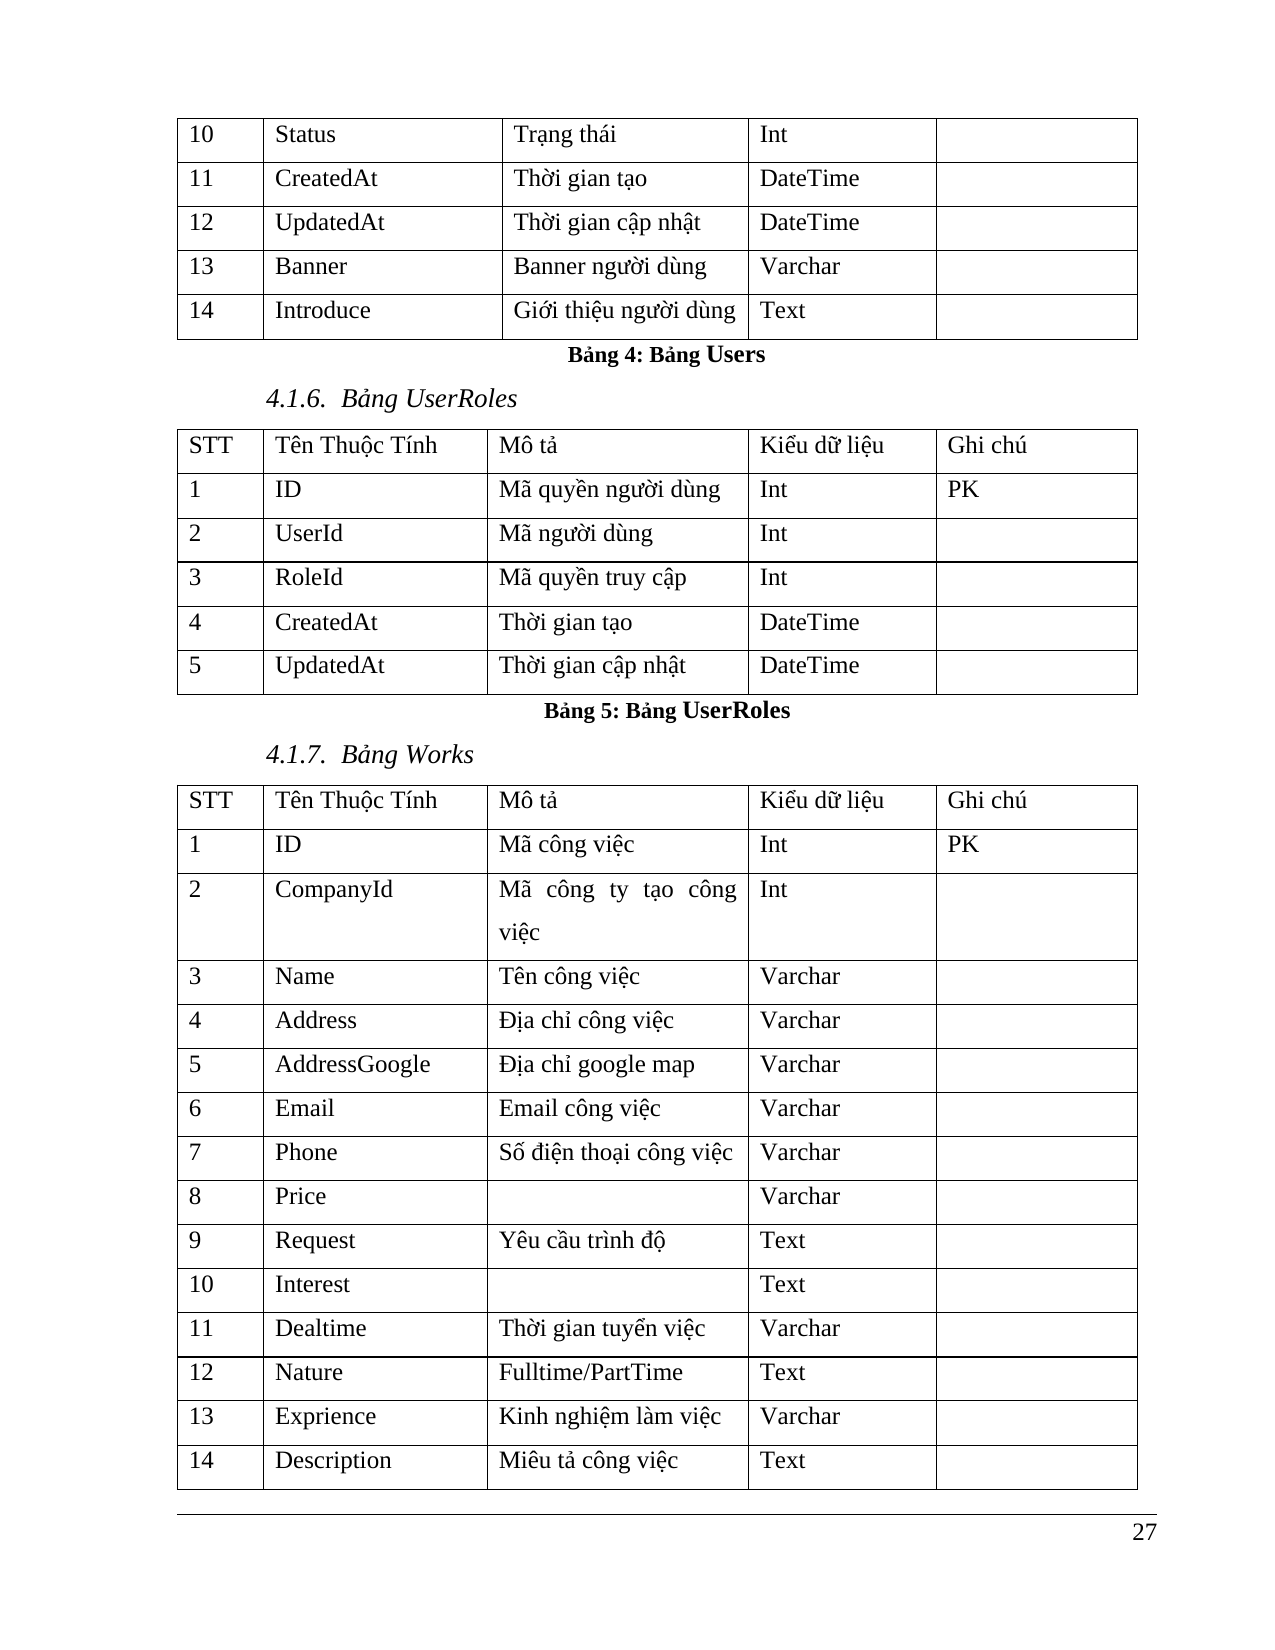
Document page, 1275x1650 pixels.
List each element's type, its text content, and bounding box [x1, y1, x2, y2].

table_cell Int [749, 874, 936, 960]
table_cell CreatedAt [264, 163, 502, 206]
table_cell [488, 1181, 748, 1224]
table_cell 6 [178, 1093, 263, 1136]
table_cell [937, 1401, 1137, 1444]
table_header STT [178, 786, 263, 828]
table_cell PK [937, 830, 1137, 873]
table_cell Address [264, 1005, 487, 1048]
table_cell Int [749, 119, 936, 162]
table_cell 1 [178, 474, 263, 517]
table_cell Banner [264, 251, 502, 294]
table_cell Thời gian tuyển việc [488, 1313, 748, 1356]
table_cell PK [937, 474, 1137, 517]
table_cell Int [749, 519, 936, 561]
table_cell Text [749, 1358, 936, 1400]
table_cell 10 [178, 119, 263, 162]
table_header Mô tả [488, 786, 748, 828]
table_cell Varchar [749, 1093, 936, 1136]
table_header Ghi chú [937, 430, 1137, 473]
table_cell Phone [264, 1137, 487, 1180]
table_cell Text [749, 1269, 936, 1312]
table_cell 13 [178, 251, 263, 294]
table_cell 7 [178, 1137, 263, 1180]
table_cell 14 [178, 295, 263, 338]
table_cell [937, 651, 1137, 694]
table_cell [937, 519, 1137, 561]
table_cell Exprience [264, 1401, 487, 1444]
table_cell Email [264, 1093, 487, 1136]
table_cell Miêu tả công việc [488, 1446, 748, 1488]
table_cell 8 [178, 1181, 263, 1224]
table_cell 5 [178, 1049, 263, 1092]
table_cell Text [749, 1446, 936, 1488]
list Bảng UserRoles [266, 383, 1157, 414]
table_cell Varchar [749, 1049, 936, 1092]
table_cell [937, 1225, 1137, 1268]
table_cell Request [264, 1225, 487, 1268]
table_cell 2 [178, 874, 263, 960]
table_cell [937, 1093, 1137, 1136]
table_cell 4 [178, 607, 263, 649]
table_cell Text [749, 1225, 936, 1268]
table_cell Price [264, 1181, 487, 1224]
table_cell RoleId [264, 563, 487, 606]
table_header Kiểu dữ liệu [749, 430, 936, 473]
table_cell [937, 607, 1137, 649]
table_header Mô tả [488, 430, 748, 473]
table_cell 11 [178, 1313, 263, 1356]
table_header Tên Thuộc Tính [264, 430, 487, 473]
table_cell Số điện thoại công việc [488, 1137, 748, 1180]
table_cell Varchar [749, 1401, 936, 1444]
table_cell Varchar [749, 1005, 936, 1048]
table_cell Description [264, 1446, 487, 1488]
table_cell [937, 961, 1137, 1004]
table_cell [937, 251, 1137, 294]
table_cell Varchar [749, 1313, 936, 1356]
table_cell Nature [264, 1358, 487, 1400]
table_cell [937, 1269, 1137, 1312]
table_cell [937, 1181, 1137, 1224]
table_cell [937, 207, 1137, 250]
table_cell 2 [178, 519, 263, 561]
table_cell CreatedAt [264, 607, 487, 649]
table_cell [937, 119, 1137, 162]
table_cell ID [264, 830, 487, 873]
table_cell DateTime [749, 163, 936, 206]
table_cell Fulltime/PartTime [488, 1358, 748, 1400]
table_cell Địa chỉ công việc [488, 1005, 748, 1048]
table_cell Int [749, 474, 936, 517]
table_cell Email công việc [488, 1093, 748, 1136]
table_cell Name [264, 961, 487, 1004]
table_cell 9 [178, 1225, 263, 1268]
table_cell Tên công việc [488, 961, 748, 1004]
table_cell Mã công việc [488, 830, 748, 873]
table_cell Trạng thái [503, 119, 748, 162]
table_cell Text [749, 295, 936, 338]
table_cell Địa chỉ google map [488, 1049, 748, 1092]
table_header Ghi chú [937, 786, 1137, 828]
table_cell Yêu cầu trình độ [488, 1225, 748, 1268]
table_cell Dealtime [264, 1313, 487, 1356]
table_cell Thời gian tạo [503, 163, 748, 206]
table_cell CompanyId [264, 874, 487, 960]
table_cell Int [749, 830, 936, 873]
table_cell 5 [178, 651, 263, 694]
table_cell Thời gian tạo [488, 607, 748, 649]
table_cell Interest [264, 1269, 487, 1312]
table_cell 14 [178, 1446, 263, 1488]
table_cell [937, 874, 1137, 960]
table_header STT [178, 430, 263, 473]
table_cell Banner người dùng [503, 251, 748, 294]
table_cell 12 [178, 1358, 263, 1400]
table_cell Varchar [749, 1181, 936, 1224]
table_cell 1 [178, 830, 263, 873]
table_cell [937, 163, 1137, 206]
table_cell 4 [178, 1005, 263, 1048]
table_cell 3 [178, 563, 263, 606]
table_cell Mã quyền truy cập [488, 563, 748, 606]
table_cell Mã người dùng [488, 519, 748, 561]
table_cell Thời gian cập nhật [503, 207, 748, 250]
table_cell ID [264, 474, 487, 517]
table_cell [937, 1313, 1137, 1356]
table_cell Status [264, 119, 502, 162]
table_cell Introduce [264, 295, 502, 338]
table_cell 10 [178, 1269, 263, 1312]
table_cell Varchar [749, 961, 936, 1004]
table_cell UpdatedAt [264, 207, 502, 250]
table_cell AddressGoogle [264, 1049, 487, 1092]
table_cell DateTime [749, 651, 936, 694]
table_header Tên Thuộc Tính [264, 786, 487, 828]
table_cell [937, 563, 1137, 606]
table_cell 13 [178, 1401, 263, 1444]
table_cell [937, 1358, 1137, 1400]
table_cell DateTime [749, 607, 936, 649]
table_cell [937, 1005, 1137, 1048]
table_cell [937, 1137, 1137, 1180]
table_cell UserId [264, 519, 487, 561]
table_cell Varchar [749, 251, 936, 294]
table_cell [488, 1269, 748, 1312]
table_cell UpdatedAt [264, 651, 487, 694]
table_cell Thời gian cập nhật [488, 651, 748, 694]
table_cell 12 [178, 207, 263, 250]
table_cell 11 [178, 163, 263, 206]
table_cell Mã công ty tạo công việc [488, 874, 748, 960]
table_cell 3 [178, 961, 263, 1004]
table_header Kiểu dữ liệu [749, 786, 936, 828]
table_cell DateTime [749, 207, 936, 250]
table_cell [937, 1049, 1137, 1092]
list Bảng Works [266, 738, 1157, 769]
table_cell Int [749, 563, 936, 606]
table_cell Varchar [749, 1137, 936, 1180]
table_cell Kinh nghiệm làm việc [488, 1401, 748, 1444]
table_cell [937, 295, 1137, 338]
table_cell [937, 1446, 1137, 1488]
table_cell Giới thiệu người dùng [503, 295, 748, 338]
table_cell Mã quyền người dùng [488, 474, 748, 517]
